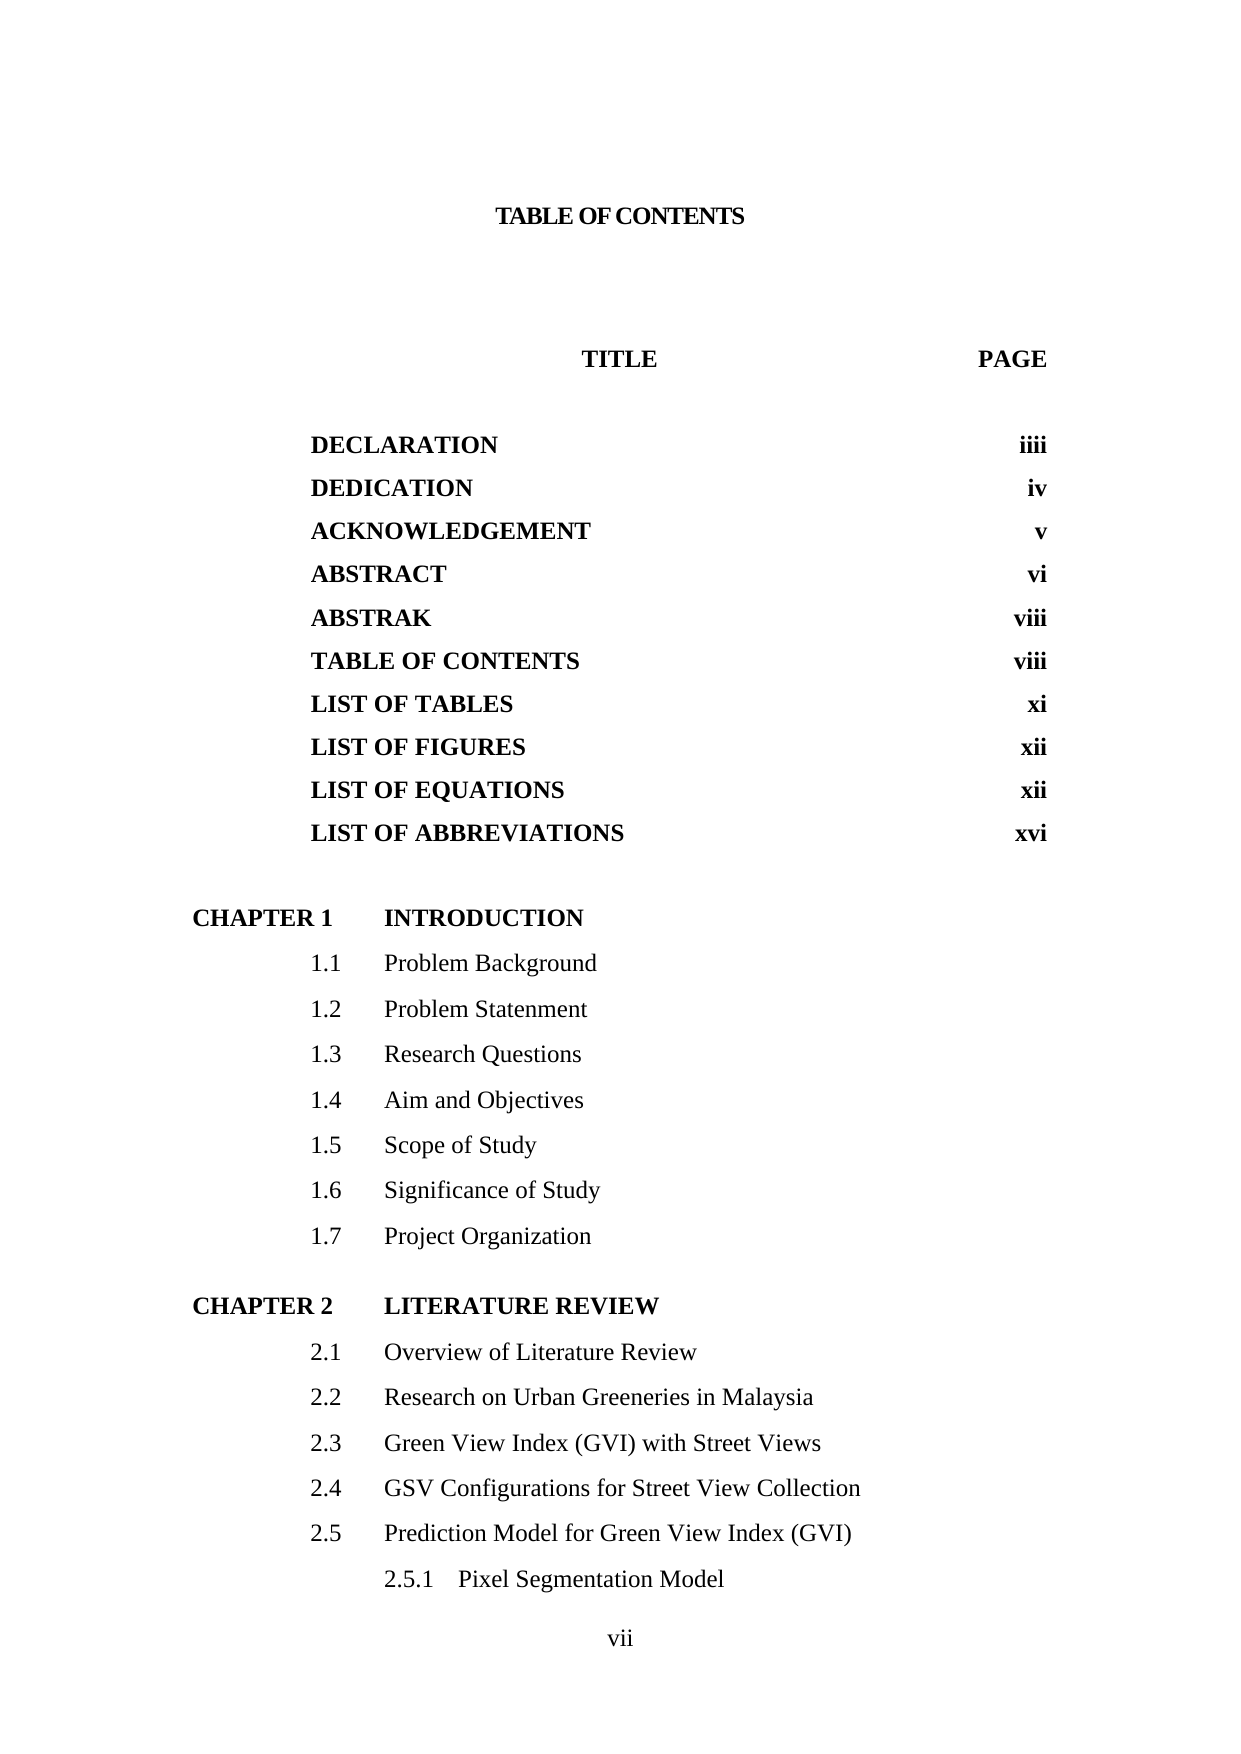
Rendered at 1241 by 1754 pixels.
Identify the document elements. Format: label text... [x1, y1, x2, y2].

text 1.3 Research Questions 3 [310, 1039, 930, 1068]
text 1.1 Problem Background 1 [310, 948, 930, 977]
text 2.2 8 [310, 1382, 930, 1411]
text ABSTRACT vi [311, 559, 1048, 588]
text 2.1 Overview of Literature Review 7 [310, 1337, 930, 1366]
text 1.7 Project Organization 5 [310, 1221, 930, 1250]
text DEDICATION iv [311, 473, 1048, 502]
text LIST OF ABBREVIATIONS xvi [311, 818, 1048, 847]
text LIST OF FIGURES xii [311, 732, 1048, 761]
text ABSTRAK viii [311, 603, 1048, 631]
text 1.6 Significance of Study 5 [310, 1176, 930, 1204]
text 2.5.1 Pixel Segmentation Model 14 [384, 1564, 930, 1593]
text CHAPTER 2 LITERATURE REVIEW 7 [192, 1291, 930, 1320]
text 1.4 Aim and Objectives 3 [310, 1085, 930, 1113]
text 2.3 Green View Index (GVI) with Street Views 9 [310, 1428, 930, 1456]
text TABLE OF CONTENTS viii [311, 646, 1048, 674]
text ACKNOWLEDGEMENT v [311, 516, 1048, 545]
text LIST OF TABLES xi [311, 689, 1048, 718]
text 1.5 Scope of Study 4 [310, 1130, 930, 1159]
text 2.4 GSV Configurations for Street View Collection 12 [310, 1473, 930, 1502]
text 1.2 Problem Statenment 2 [310, 994, 930, 1023]
text LIST OF EQUATIONS xii [311, 775, 1048, 804]
text DECLARATION iiii [311, 430, 1048, 459]
text 2.5 Prediction Model for Green View Index (GVI) 14 [310, 1518, 930, 1547]
text CHAPTER 1 INTRODUCTION 1 [192, 903, 930, 932]
